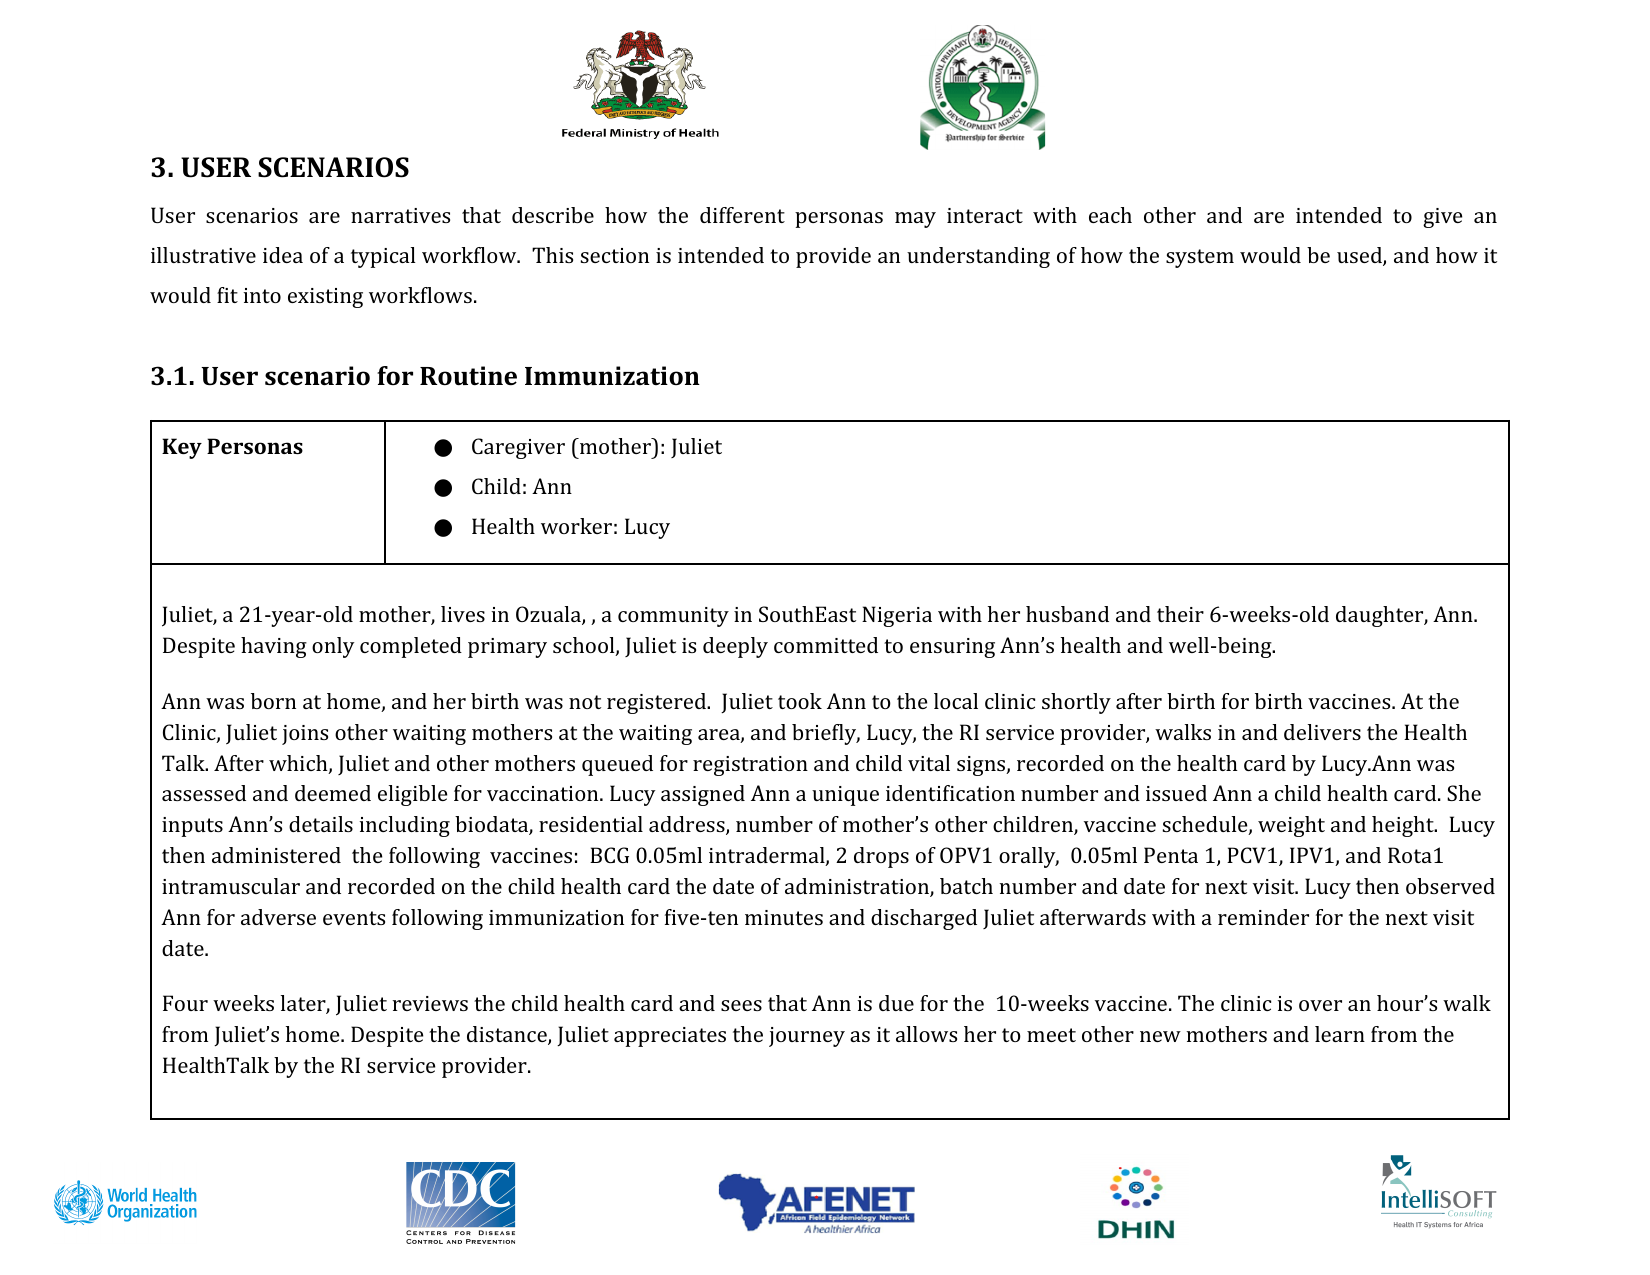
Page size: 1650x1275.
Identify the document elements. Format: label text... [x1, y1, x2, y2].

subtitle 3.1. User scenario for Routine Immunization [150, 360, 1500, 391]
picture [1375, 1152, 1500, 1232]
picture [406, 1162, 515, 1244]
picture [561, 25, 719, 150]
picture [53, 1162, 197, 1244]
table_header Caregiver (mother): Juliet Child: Ann Health worker: Lucy [386, 422, 1508, 563]
text User scenarios are narratives that describe how the different personas may interact with each other and are intended to give an illustrative idea of a typical workflow. This section is intended to provide an understanding of how the system would be used, and how it would fit into existing workflows. [150, 201, 1500, 309]
picture [1079, 1152, 1189, 1245]
subtitle 3. USER SCENARIOS [150, 150, 1500, 184]
picture [920, 25, 1046, 150]
table_header Key Personas [152, 422, 384, 563]
picture [718, 1160, 917, 1239]
